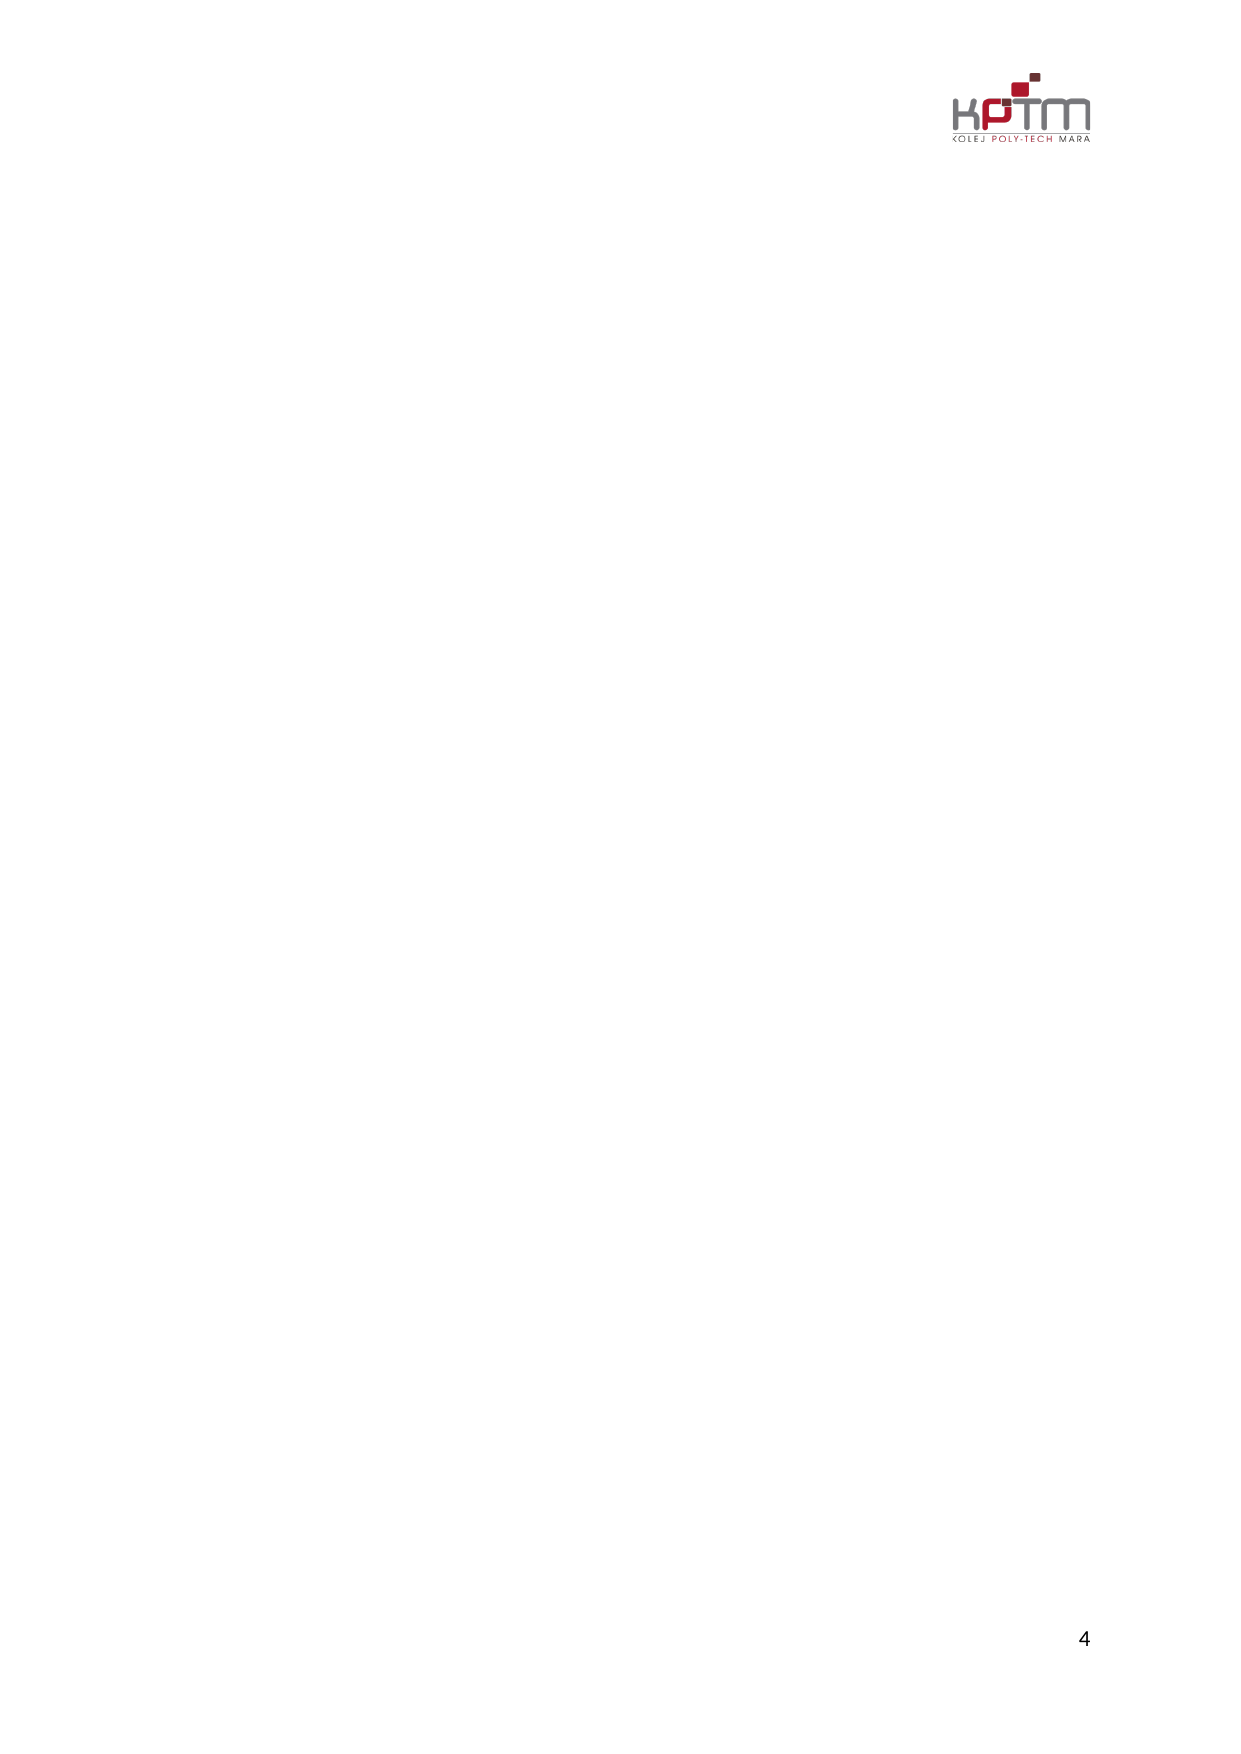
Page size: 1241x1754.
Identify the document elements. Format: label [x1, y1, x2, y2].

picture [952, 73, 1091, 142]
